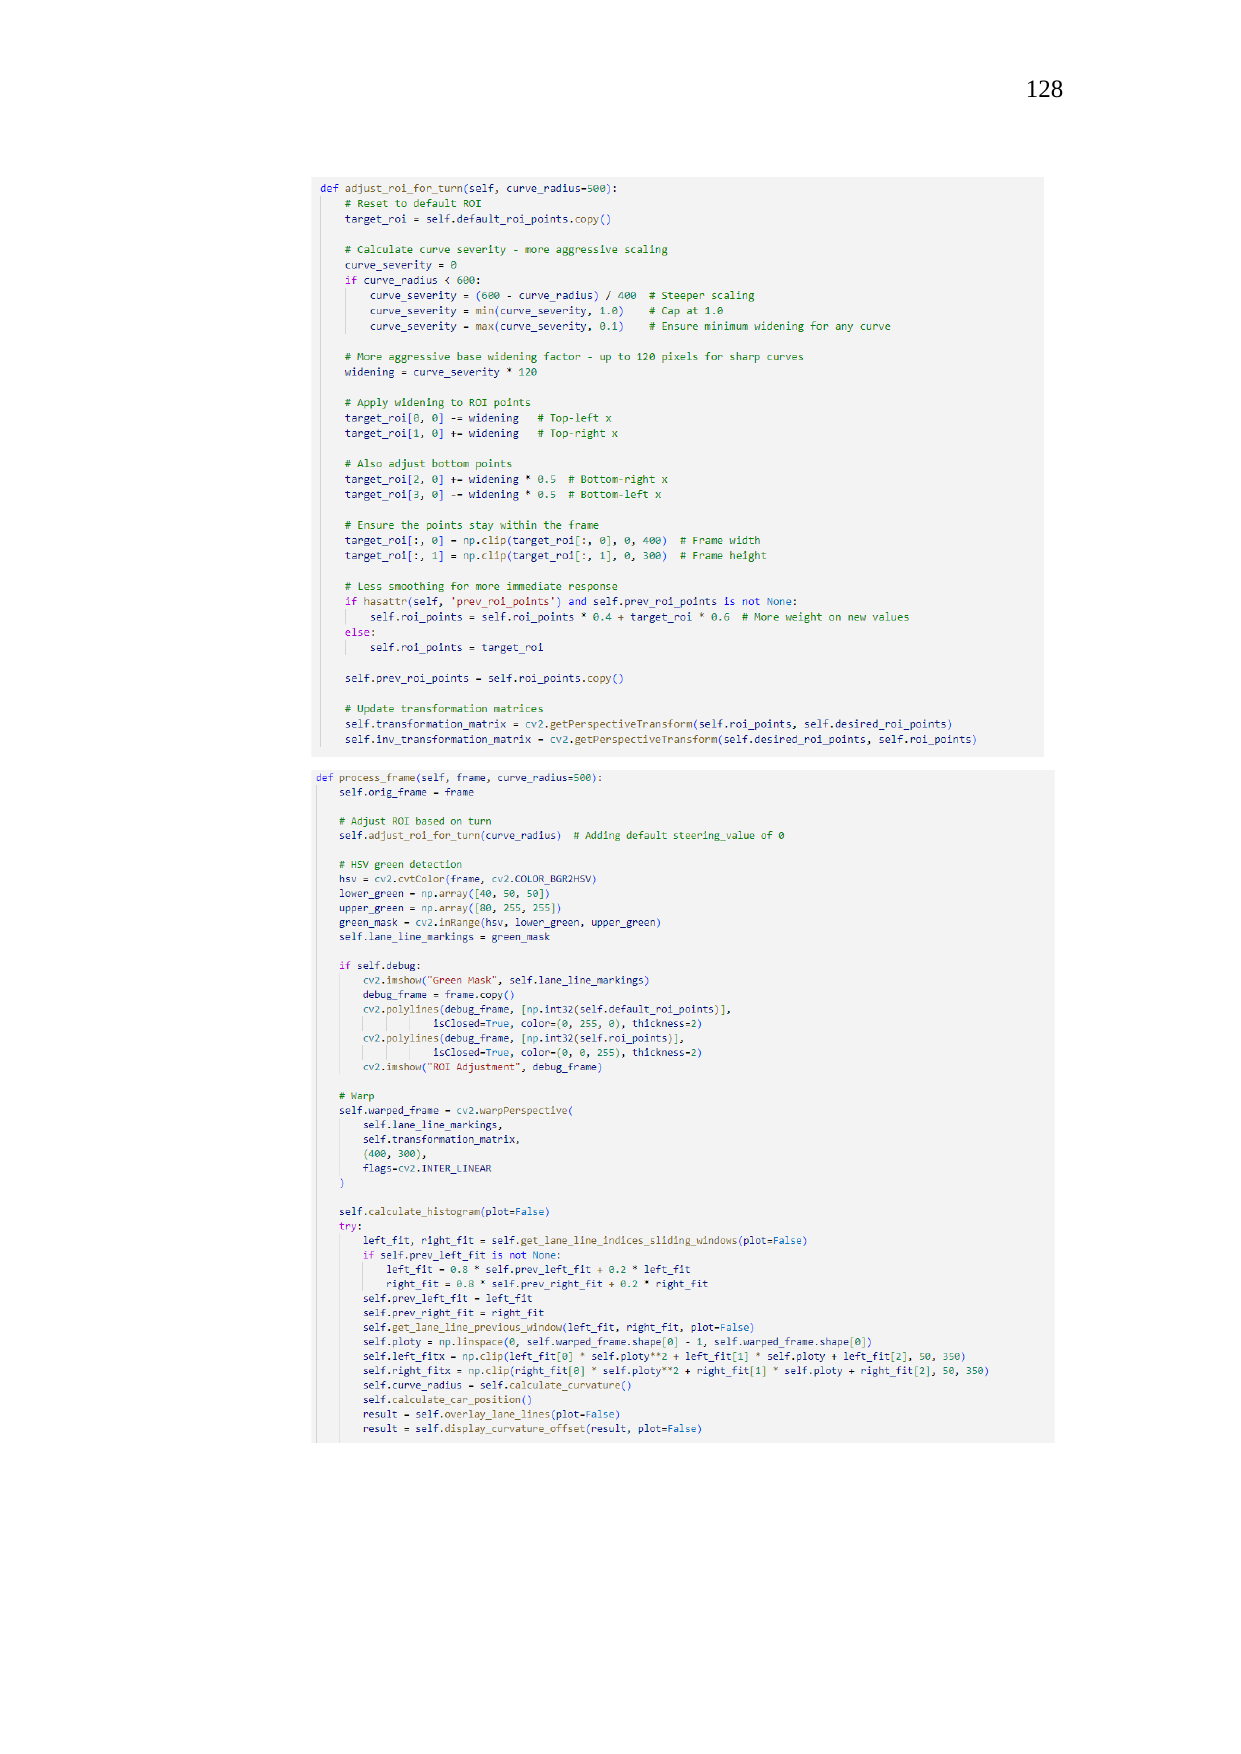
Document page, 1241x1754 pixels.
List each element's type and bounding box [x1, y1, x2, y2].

picture [311, 770, 1055, 1443]
picture [311, 177, 1044, 757]
